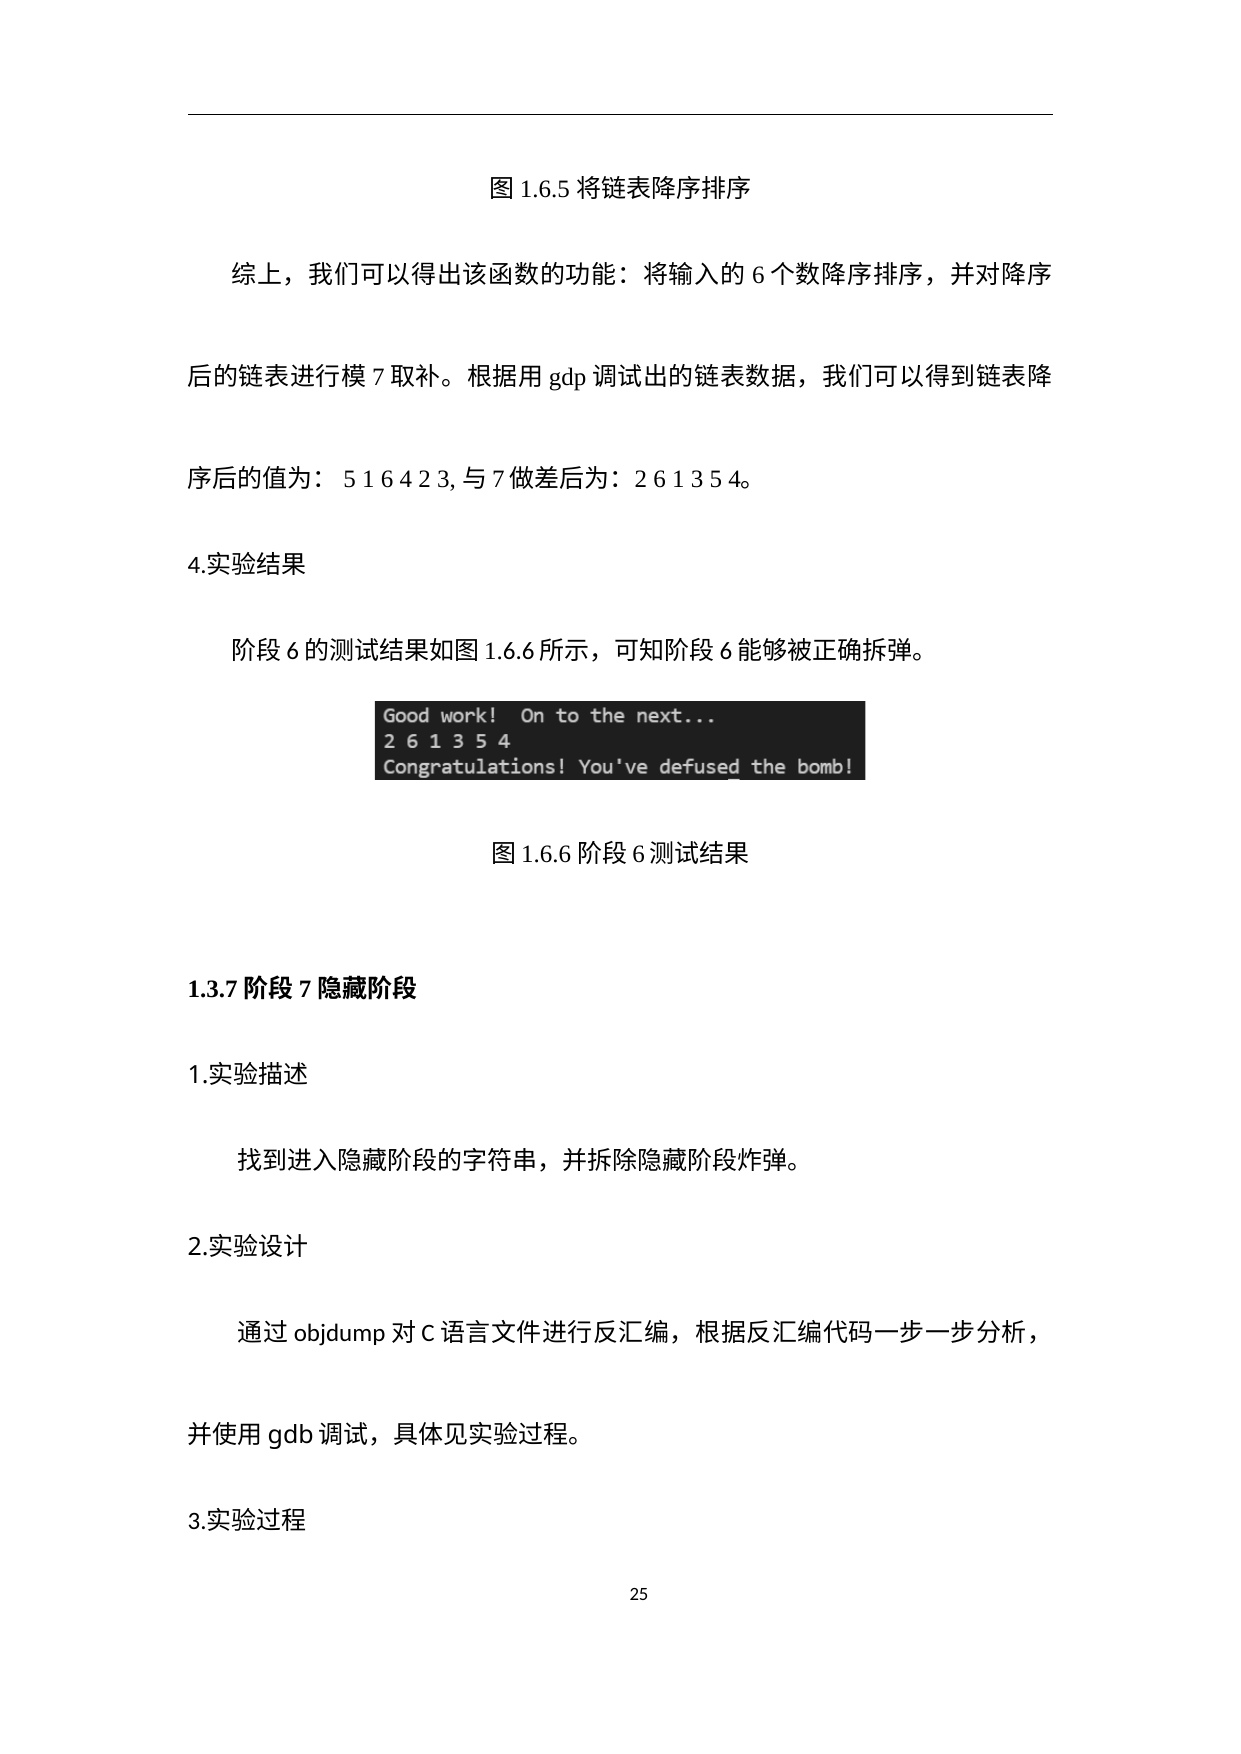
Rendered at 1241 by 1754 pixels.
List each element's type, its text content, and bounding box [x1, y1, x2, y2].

text 图1.6.6 阶段6测试结果 [187, 818, 1053, 886]
text 4.实验结果 [187, 529, 1053, 597]
subtitle 1.3.7 阶段7 隐藏阶段 [187, 952, 1053, 1020]
text 找到进入隐藏阶段的字符串，并拆除隐藏阶段炸弹。 [187, 1124, 1053, 1192]
text 图1.6.5 将链表降序排序 [187, 153, 1053, 221]
text 阶段6的测试结果如图1.6.6所示，可知阶段6能够被正确拆弹。 [187, 615, 1053, 683]
picture [374, 701, 866, 780]
text 通过objdump对C语言文件进行反汇编，根据反汇编代码一步一步分析，并使用gdb调试，具体见实验过程。 [187, 1297, 1053, 1466]
text 综上，我们可以得出该函数的功能：将输入的6个数降序排序，并对降序后的链表进行模7取补。根据用gdp调试出的链表数据，我们可以得到链表降序后的值为： 5 1 6 4 2 3, 与7做差后为：2 6 1 3 5 4。 [187, 239, 1053, 511]
text 2.实验设计 [187, 1211, 1053, 1278]
text 3.实验过程 [187, 1484, 1053, 1552]
text 1.实验描述 [187, 1038, 1053, 1106]
